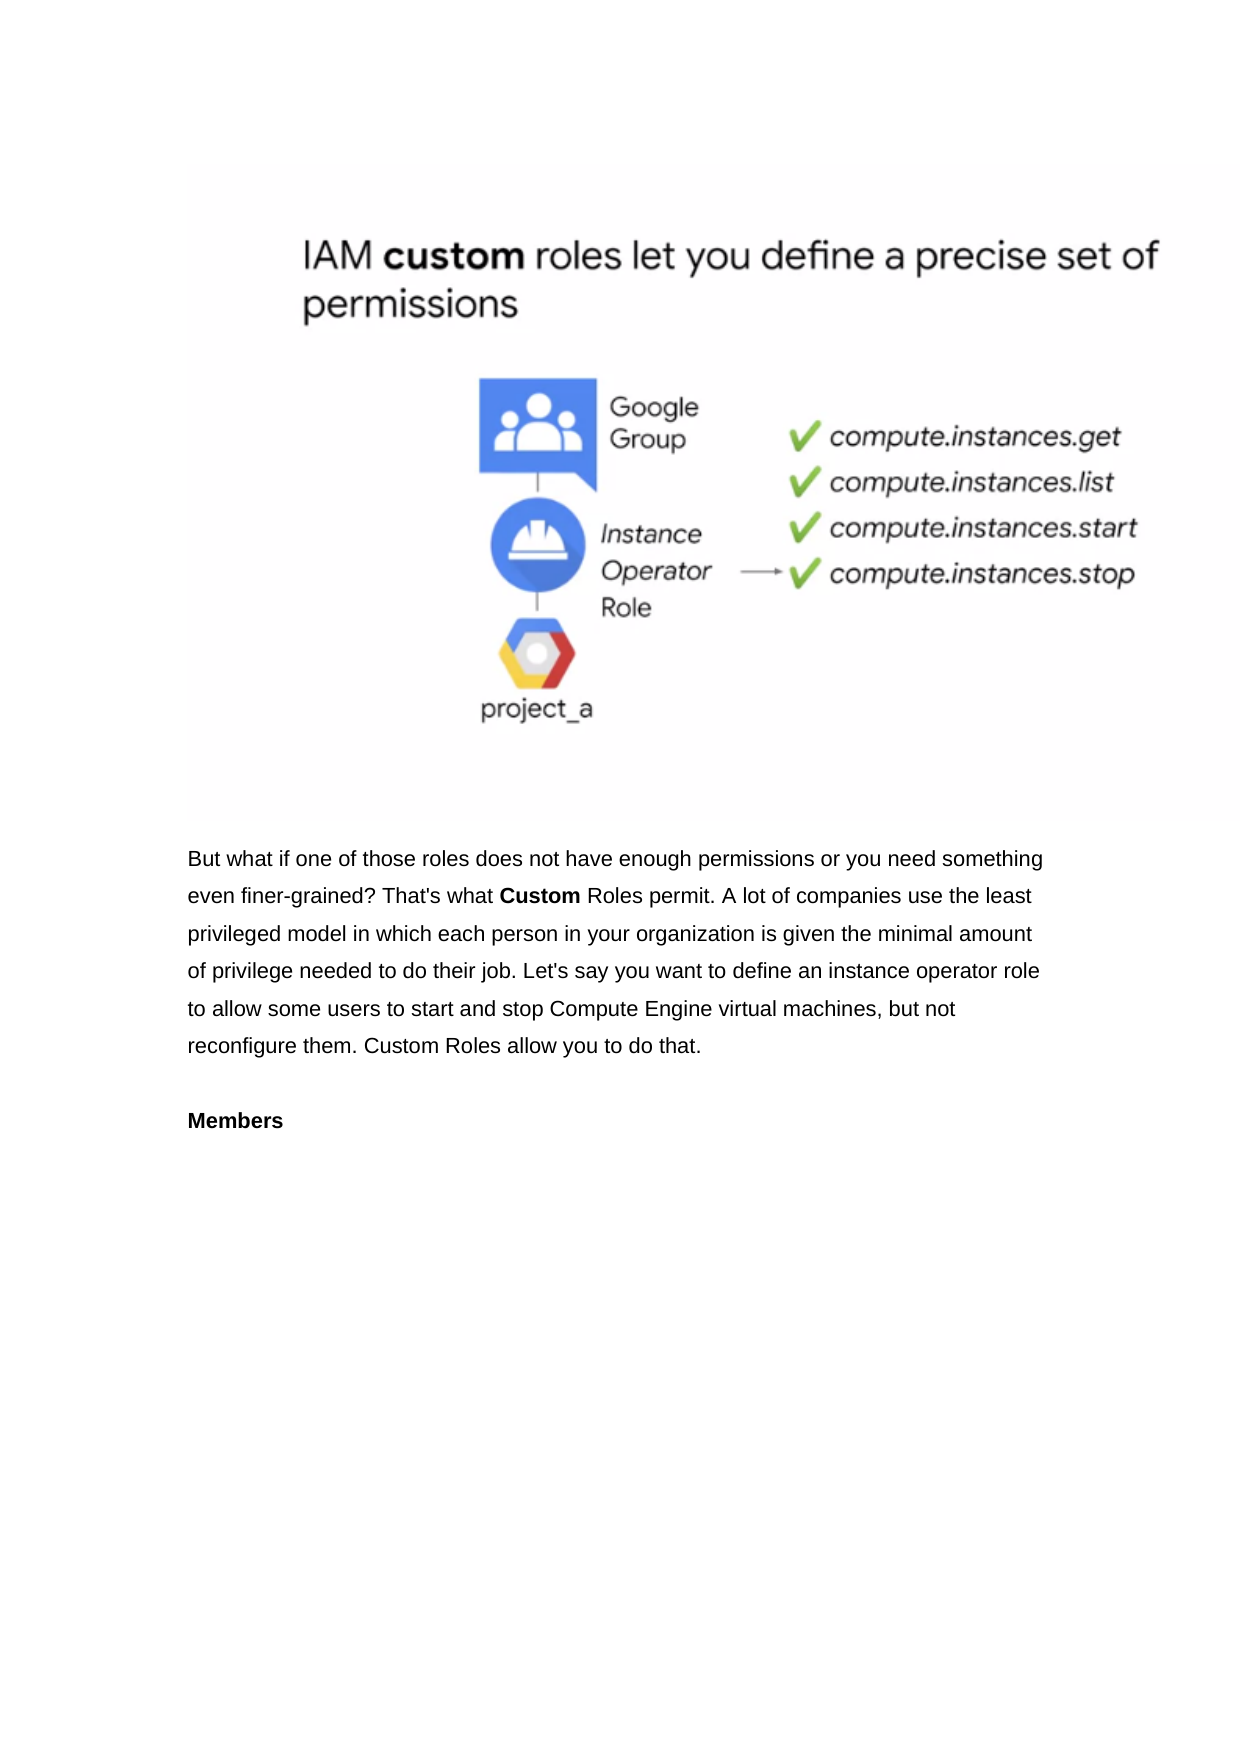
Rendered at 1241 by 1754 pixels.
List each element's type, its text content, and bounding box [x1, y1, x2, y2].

picture [187, 164, 1241, 821]
text But what if one of those roles does not have enough permissions or you need something even finer-grained? That's what Custom Roles permit. A lot of companies use the least privileged model in which each person in your organization is given the minimal amount of privilege needed to do their job. Let's say you want to define an instance operator role to allow some users to start and stop Compute Engine virtual machines, but not reconfigure them. Custom Roles allow you to do that. [187, 839, 1053, 1064]
text Members [187, 1102, 1053, 1139]
